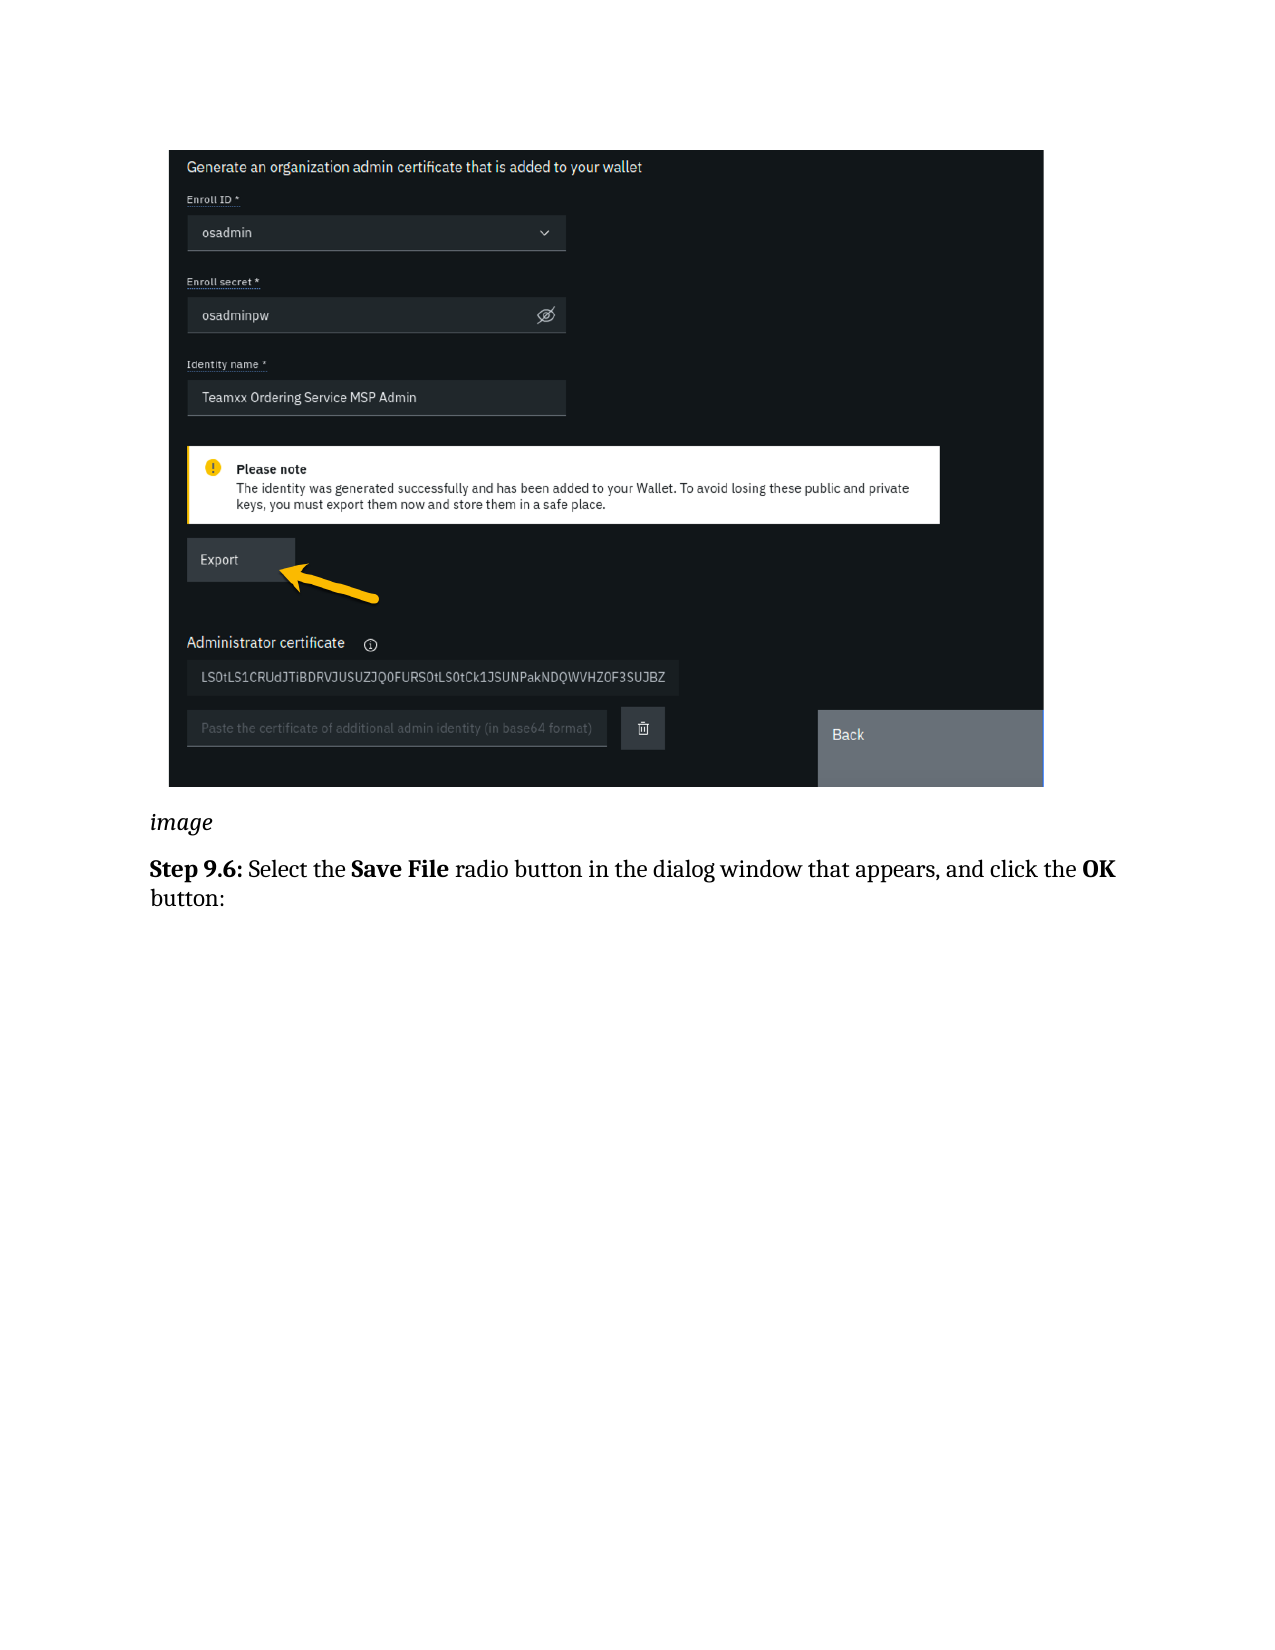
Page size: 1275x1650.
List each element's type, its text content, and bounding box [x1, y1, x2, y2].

text image [150, 808, 1125, 837]
picture [168, 150, 1044, 787]
text Step 9.6: Select the Save File radio button in the dialog window that appears, and click the OK button: [150, 855, 1125, 913]
